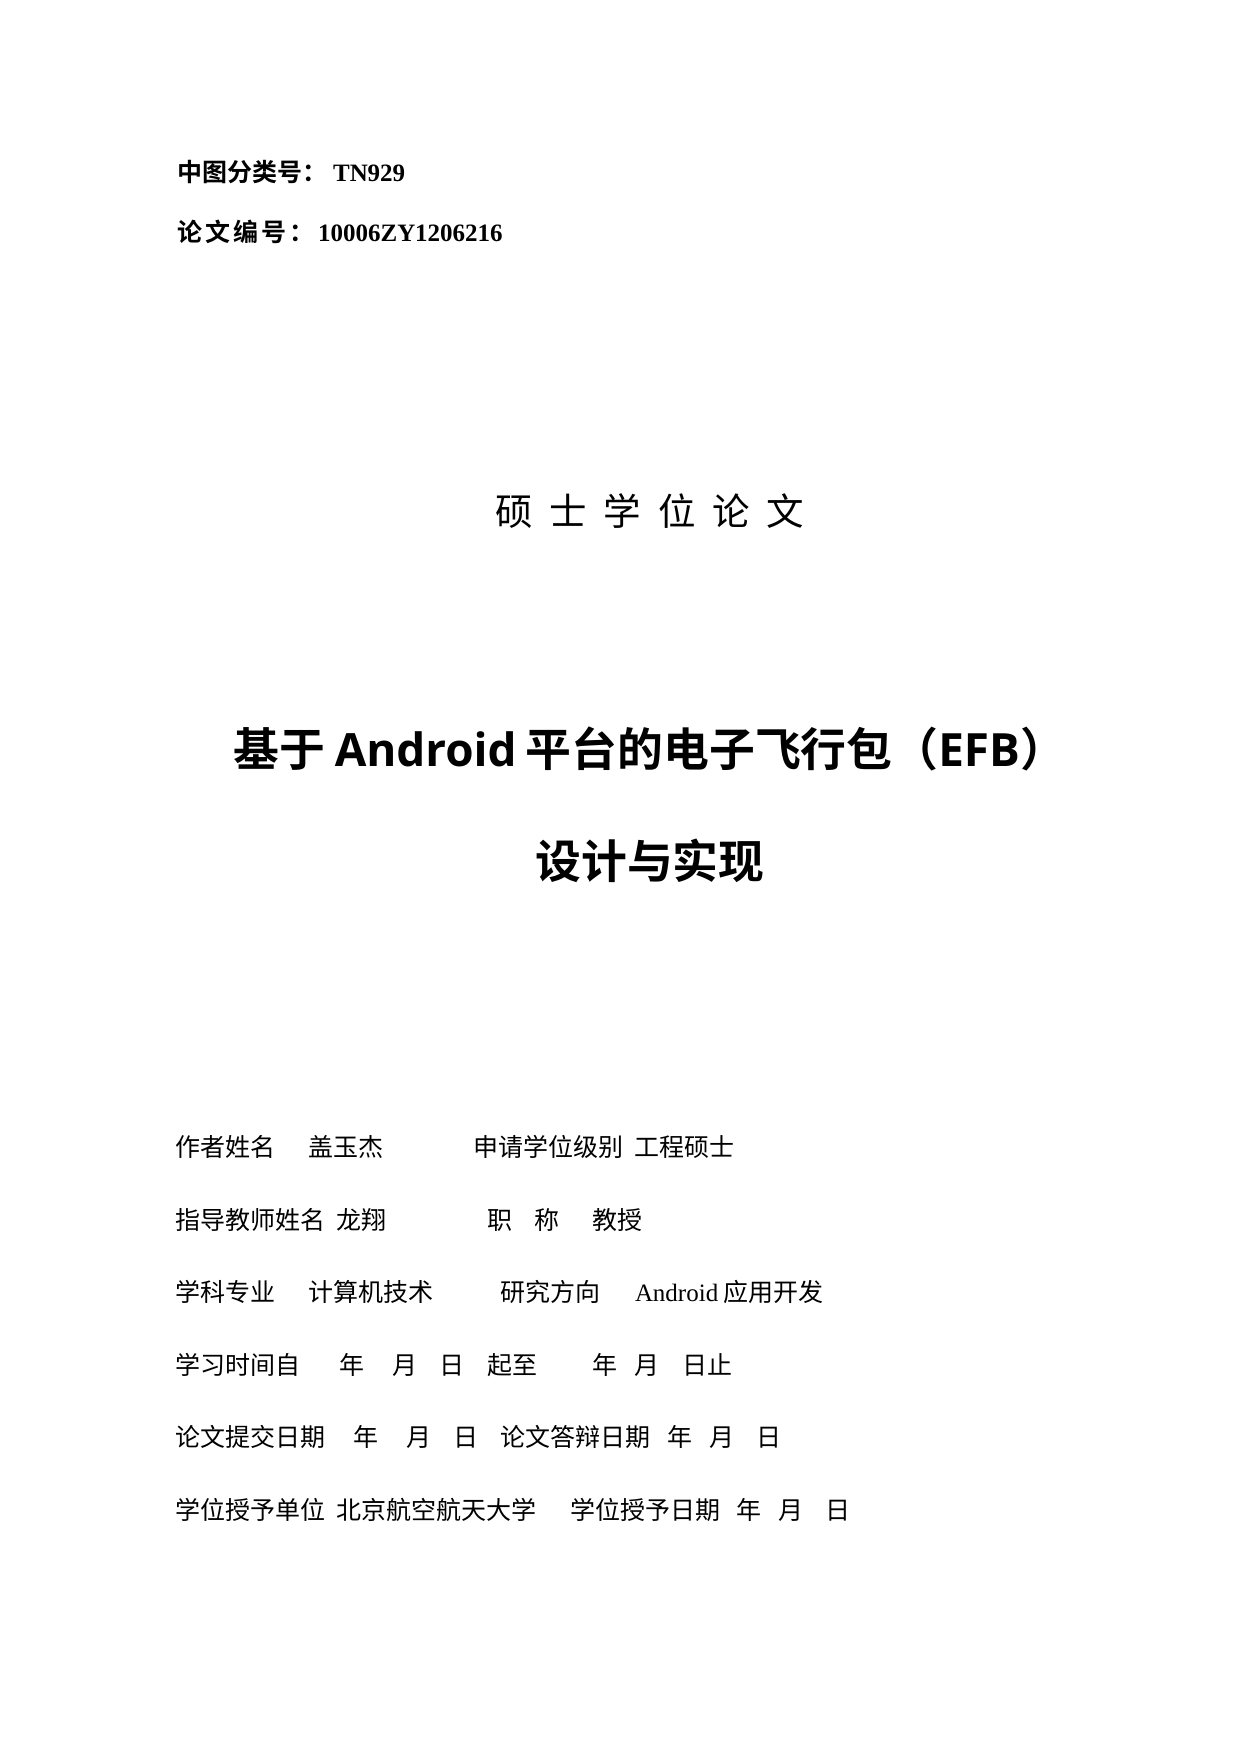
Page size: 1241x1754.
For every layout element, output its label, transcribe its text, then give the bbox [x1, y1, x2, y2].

text 指导教师姓名 龙翔 职 称 教授 [175, 1200, 1122, 1237]
text 学位授予单位 北京航空航天大学 学位授予日期 年 月 日 [175, 1490, 1122, 1527]
text 中图分类号： TN929 [177, 153, 1122, 189]
text 论文编号：10006ZY1206216 [177, 212, 1122, 249]
text 学科专业 计算机技术 研究方向 Android应用开发 [175, 1273, 1122, 1309]
text 设计与实现 [177, 826, 1122, 892]
text 学习时间自 年 月 日 起至 年 月 日止 [175, 1345, 1122, 1382]
text 硕 士 学 位 论 文 [177, 482, 1122, 536]
text 论文提交日期 年 月 日 论文答辩日期 年 月 日 [175, 1418, 1122, 1454]
text 基于Android平台的电子飞行包（EFB） [177, 713, 1122, 780]
text 作者姓名 盖玉杰 申请学位级别 工程硕士 [175, 1128, 1122, 1164]
